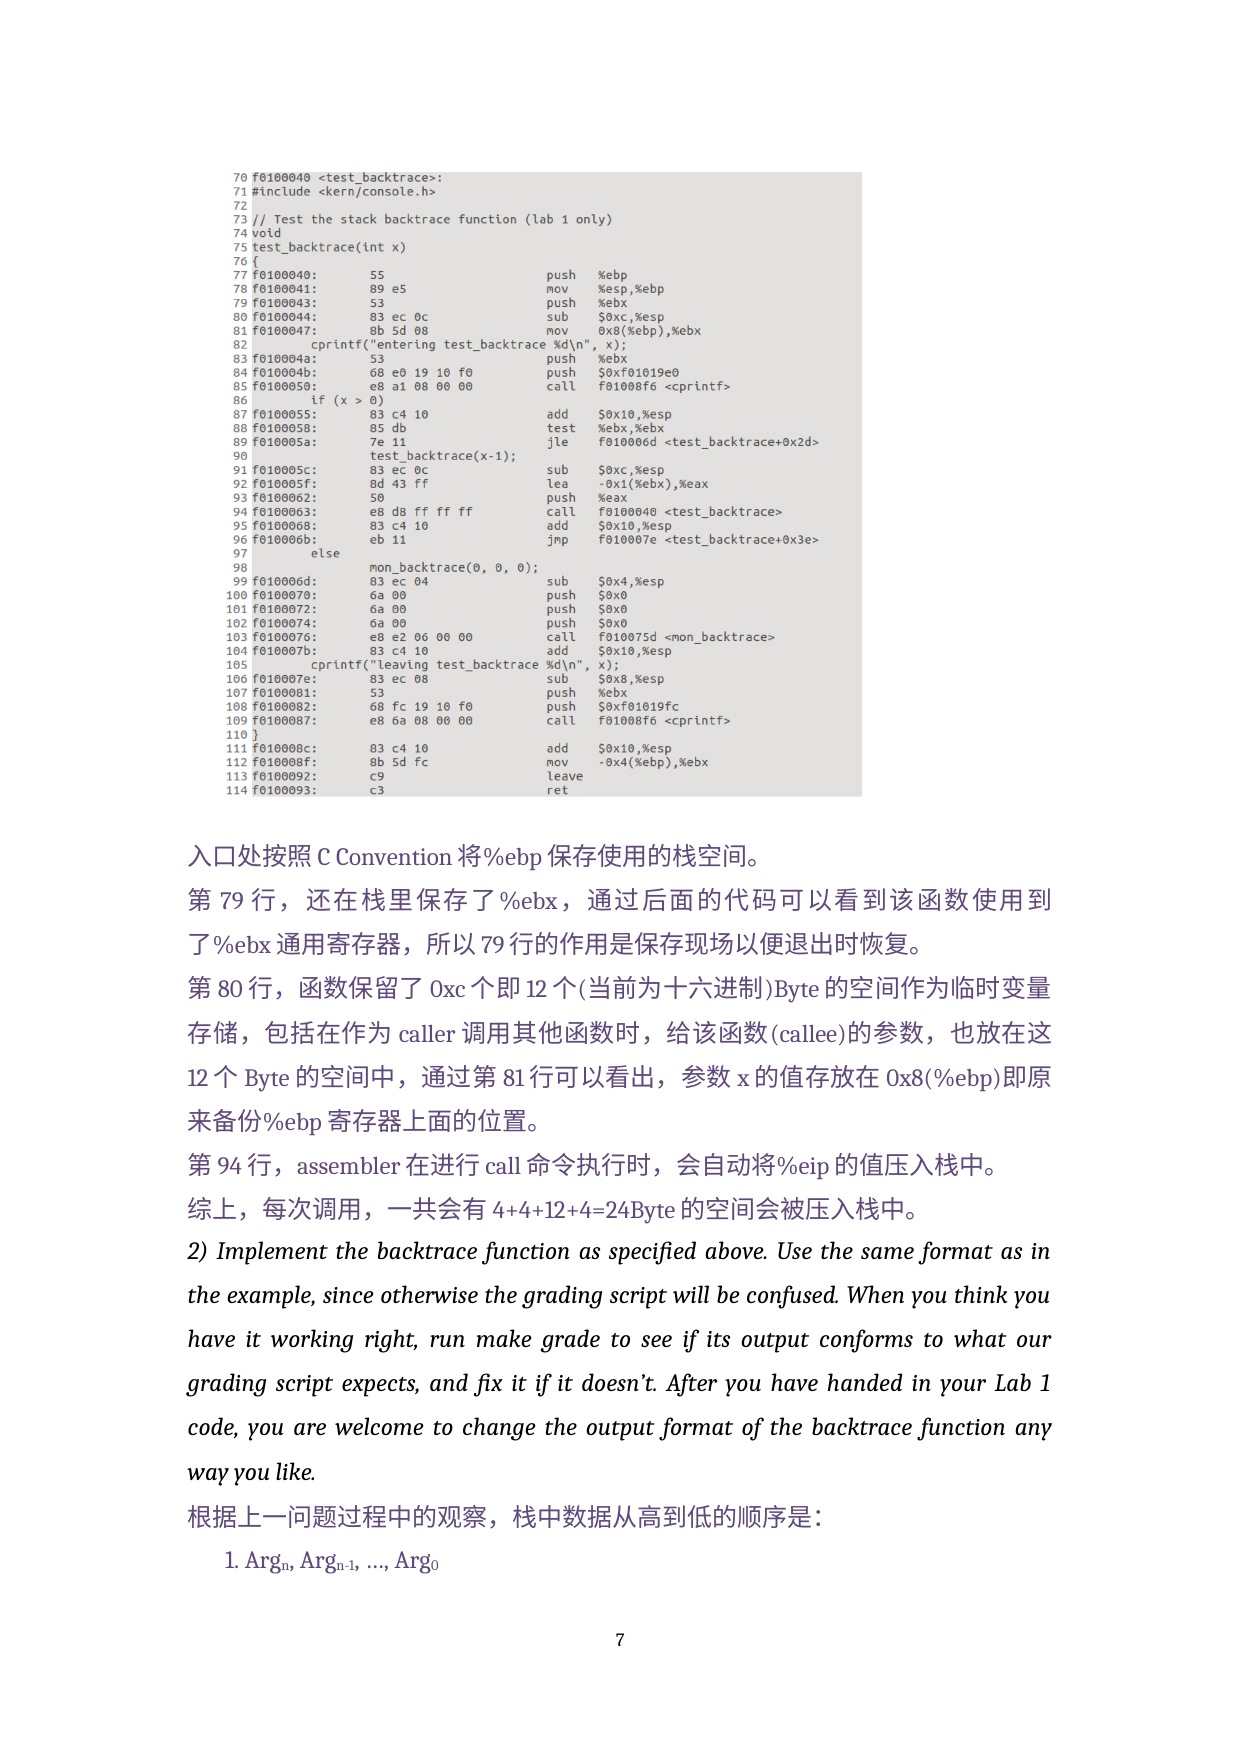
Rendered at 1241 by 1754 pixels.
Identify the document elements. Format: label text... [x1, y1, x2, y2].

text 入口处按照C Convention将%ebp保存使用的栈空间。 [187, 833, 1053, 877]
text 第79行，还在栈里保存了%ebx，通过后面的代码可以看到该函数使用到了%ebx通用寄存器，所以79行的作用是保存现场以便退出时恢复。 [187, 877, 1053, 965]
text 2) Implement the backtrace function as specified above. Use the same format as in the example, since otherwise the grading script will be confused. When you think you have it working right, run make grade to see if its output conforms to what our grading script expects, and fix it if it doesn’t. After you have handed in your Lab 1 code, you are welcome to change the output format of the backtrace function any way you like. [187, 1229, 1053, 1494]
text 第94行，assembler在进行call命令执行时，会自动将%eip的值压入栈中。 [187, 1141, 1053, 1185]
picture [225, 172, 863, 797]
text 第80行，函数保留了0xc个即12个(当前为十六进制)Byte的空间作为临时变量存储，包括在作为caller调用其他函数时，给该函数(callee)的参数，也放在这12个Byte的空间中，通过第81行可以看出，参数x的值存放在0x8(%ebp)即原来备份%ebp寄存器上面的位置。 [187, 965, 1053, 1141]
text 综上，每次调用，一共会有4+4+12+4=24Byte的空间会被压入栈中。 [187, 1185, 1053, 1229]
text 根据上一问题过程中的观察，栈中数据从高到低的顺序是： [187, 1494, 1053, 1538]
list 1. Argn, Argn-1, …, Arg0 [225, 1538, 1053, 1582]
